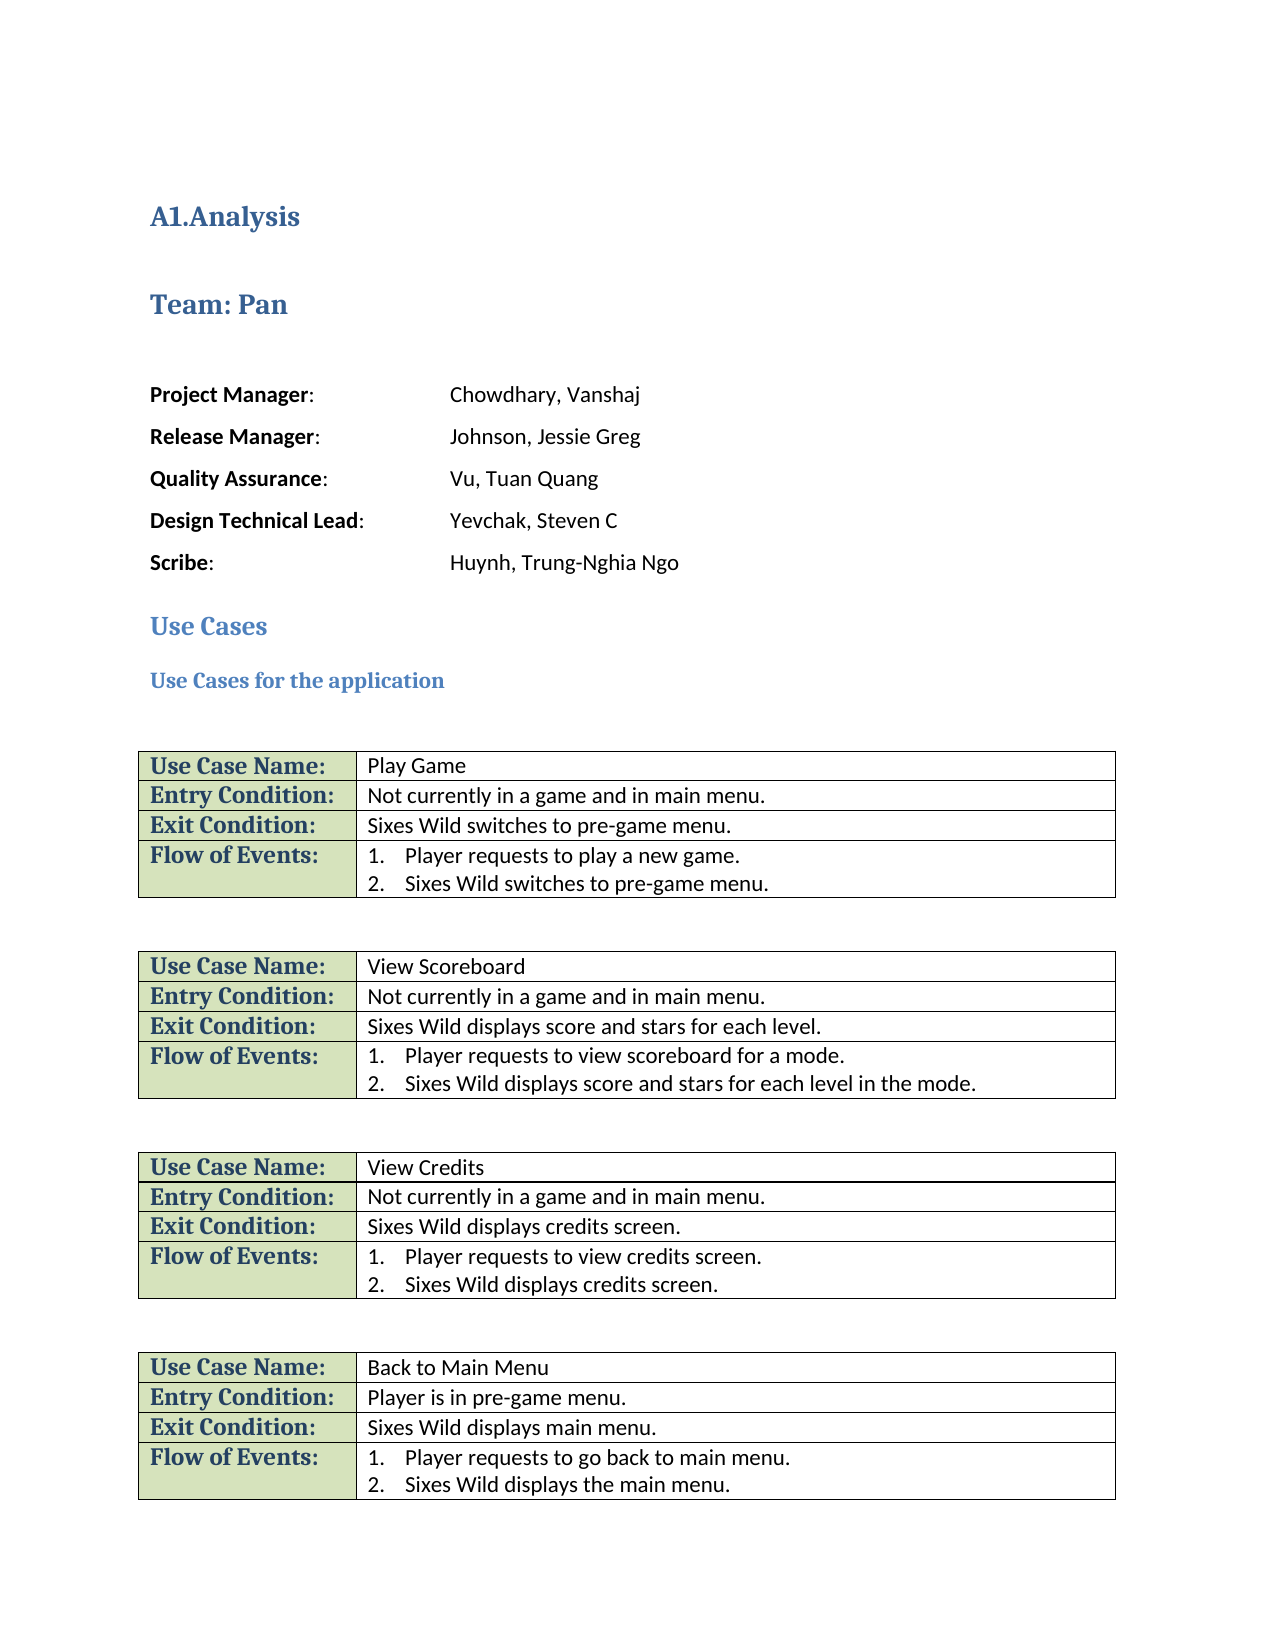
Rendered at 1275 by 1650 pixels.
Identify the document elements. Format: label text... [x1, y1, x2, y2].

table_cell Flow of Events: [139, 1242, 356, 1298]
table_cell Flow of Events: [139, 1042, 356, 1098]
subtitle A1.Analysis [150, 200, 1125, 233]
subtitle Team: Pan [150, 288, 1125, 322]
table_cell Player is in pre-game menu. [357, 1383, 1115, 1412]
table_header Use Case Name: [139, 1153, 356, 1181]
table_cell Not currently in a game and in main menu. [357, 781, 1115, 810]
table_cell Flow of Events: [139, 841, 356, 897]
table_cell Not currently in a game and in main menu. [357, 1183, 1115, 1211]
text Design Technical Lead: Yevchak, Steven C [150, 506, 1125, 534]
table_header Play Game [357, 752, 1115, 780]
table_cell Entry Condition: [139, 982, 356, 1011]
table_cell Entry Condition: [139, 1383, 356, 1412]
subtitle Use Cases [150, 611, 1125, 642]
table_cell Player requests to go back to main menu. Sixes Wild displays the main menu. [357, 1443, 1115, 1499]
table_cell Flow of Events: [139, 1443, 356, 1499]
table_header View Credits [357, 1153, 1115, 1181]
table_cell Player requests to play a new game. Sixes Wild switches to pre-game menu. [357, 841, 1115, 897]
text Quality Assurance: Vu, Tuan Quang [150, 464, 1125, 492]
table_cell Not currently in a game and in main menu. [357, 982, 1115, 1011]
text Project Manager: Chowdhary, Vanshaj [150, 380, 1125, 408]
table_header View Scoreboard [357, 952, 1115, 981]
table_cell Player requests to view scoreboard for a mode. Sixes Wild displays score and stars for each level in the mode. [357, 1042, 1115, 1098]
text Release Manager: Johnson, Jessie Greg [150, 422, 1125, 450]
table_cell Exit Condition: [139, 1212, 356, 1241]
subtitle Use Cases for the application [150, 667, 1125, 694]
table_cell Exit Condition: [139, 1413, 356, 1442]
table_header Use Case Name: [139, 952, 356, 981]
table_cell Exit Condition: [139, 1012, 356, 1041]
table_cell Sixes Wild displays main menu. [357, 1413, 1115, 1442]
table_header Use Case Name: [139, 752, 356, 780]
table_cell Sixes Wild displays credits screen. [357, 1212, 1115, 1241]
table_header Use Case Name: [139, 1353, 356, 1382]
table_cell Entry Condition: [139, 1183, 356, 1211]
table_header Back to Main Menu [357, 1353, 1115, 1382]
table_cell Entry Condition: [139, 781, 356, 810]
table_cell Player requests to view credits screen. Sixes Wild displays credits screen. [357, 1242, 1115, 1298]
table_cell Exit Condition: [139, 811, 356, 840]
text Scribe: Huynh, Trung-Nghia Ngo [150, 548, 1125, 576]
table_cell Sixes Wild displays score and stars for each level. [357, 1012, 1115, 1041]
table_cell Sixes Wild switches to pre-game menu. [357, 811, 1115, 840]
